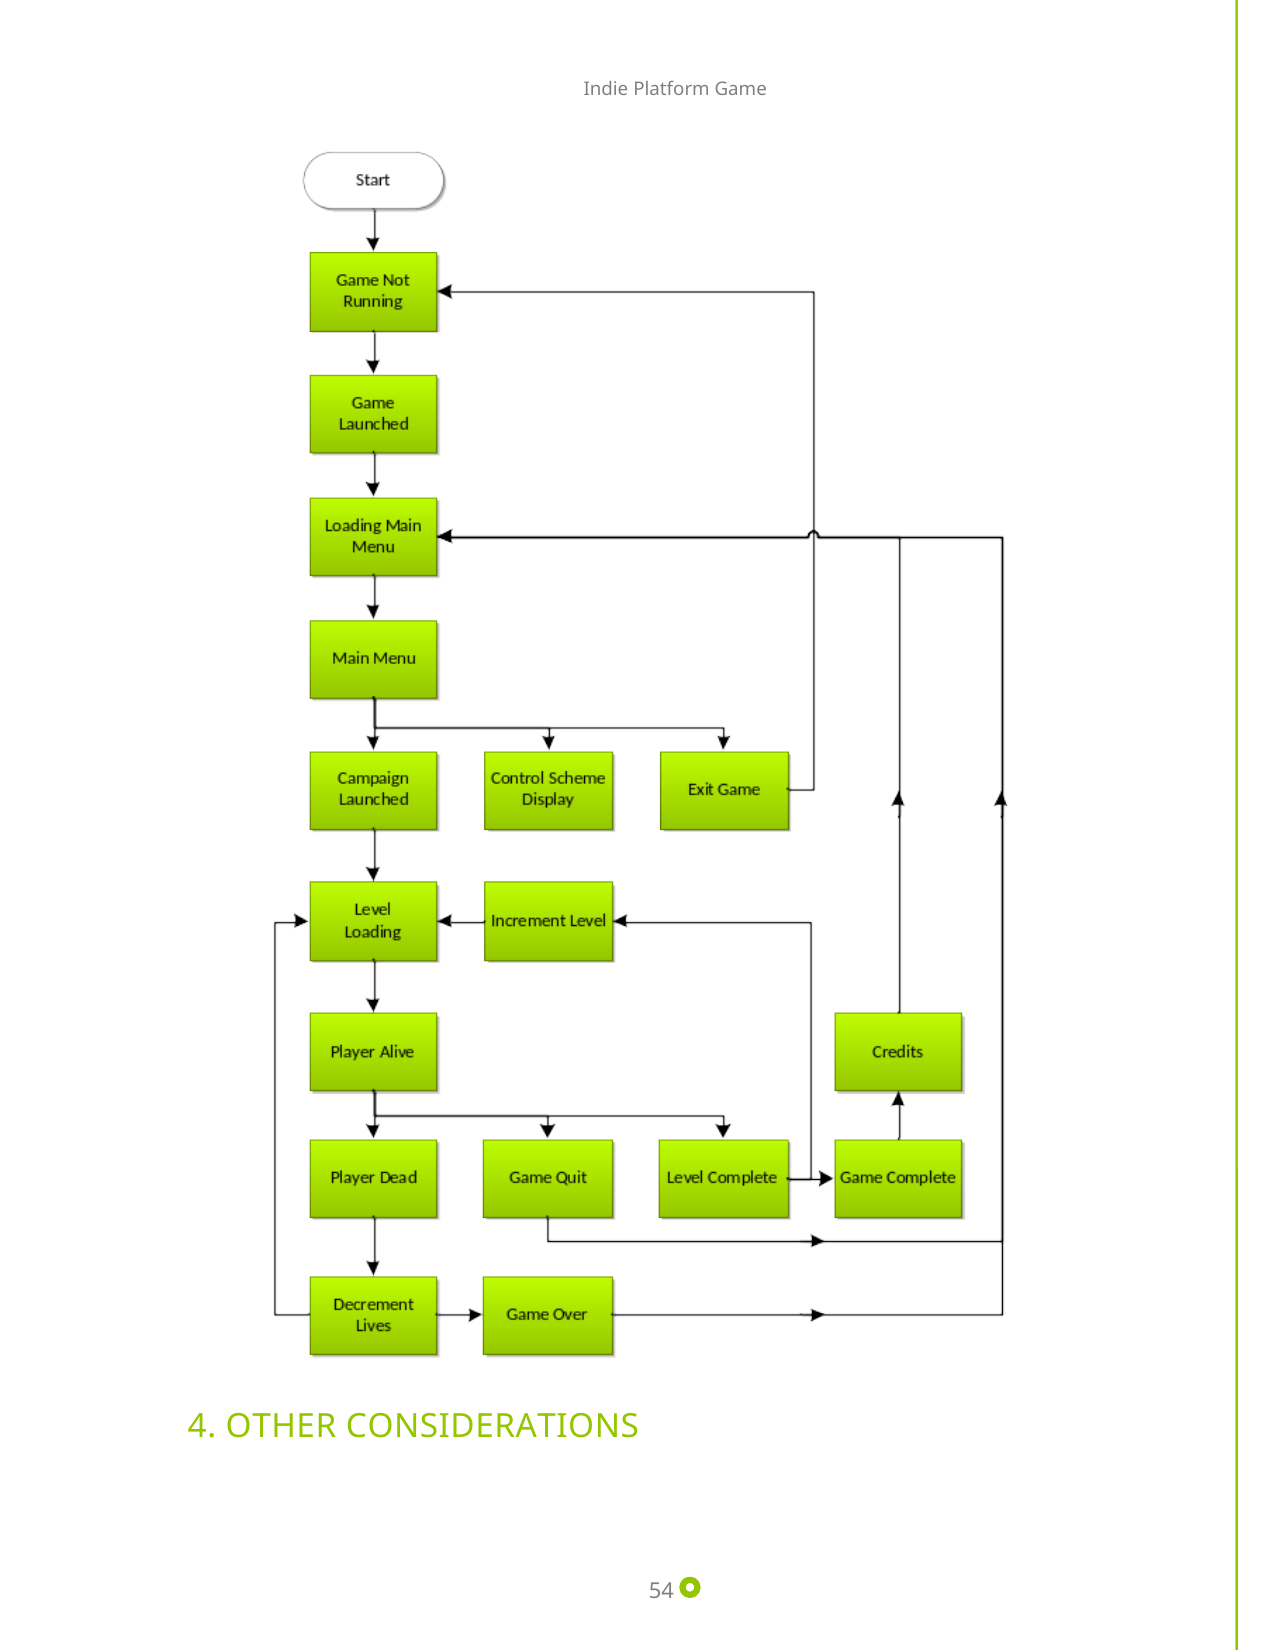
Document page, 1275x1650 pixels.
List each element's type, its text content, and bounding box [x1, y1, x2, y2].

subtitle 4. OTHER CONSIDERATIONS [187, 1402, 1087, 1447]
